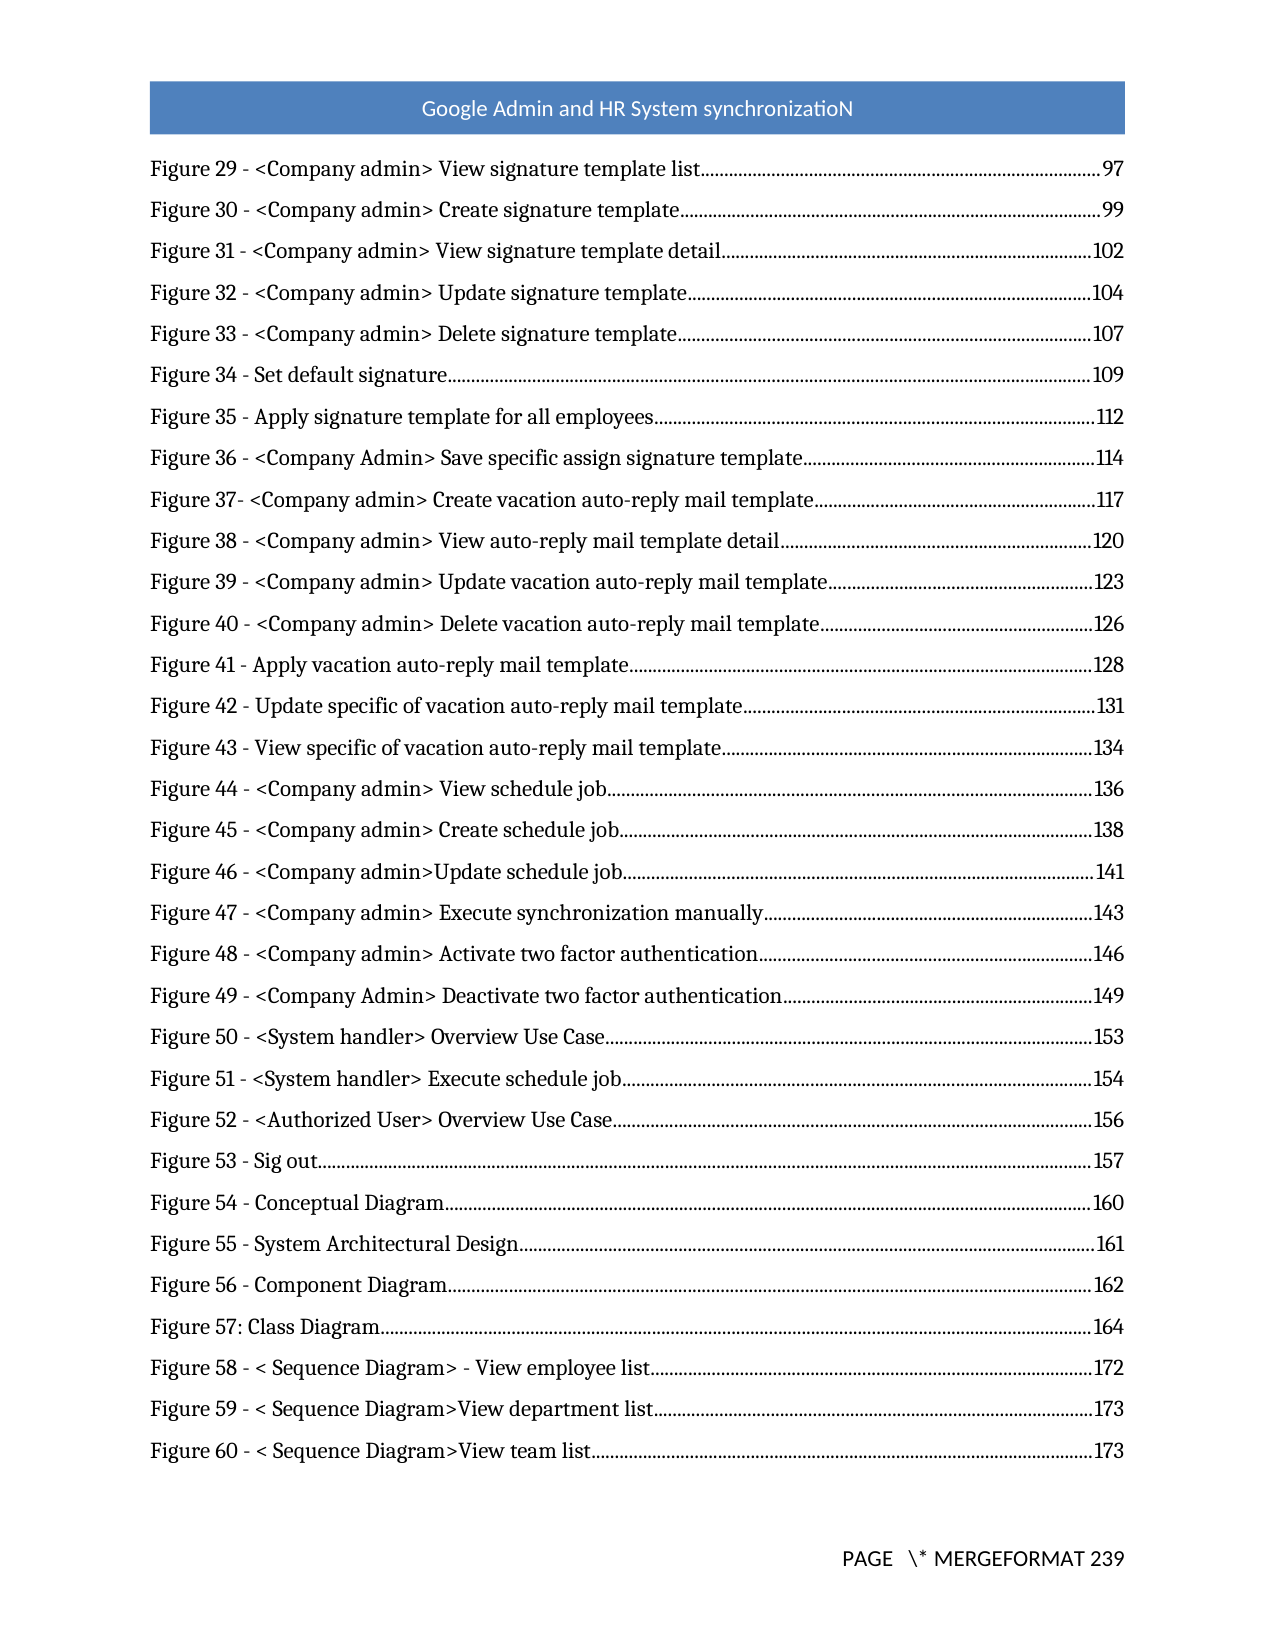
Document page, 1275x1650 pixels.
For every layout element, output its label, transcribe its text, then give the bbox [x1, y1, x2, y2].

text Figure 47 - <Company admin> Execute synchronization manually 143 [150, 894, 1125, 932]
text Figure 31 - <Company admin> View signature template detail 102 [150, 233, 1125, 270]
text Figure 57: Class Diagram 164 [150, 1308, 1125, 1345]
text Figure 53 - Sig out 157 [150, 1142, 1125, 1180]
text Figure 45 - <Company admin> Create schedule job 138 [150, 812, 1125, 849]
text Figure 32 - <Company admin> Update signature template 104 [150, 274, 1125, 312]
text Figure 36 - <Company Admin> Save specific assign signature template 114 [150, 439, 1125, 477]
text Figure 37- <Company admin> Create vacation auto-reply mail template 117 [150, 481, 1125, 518]
text Figure 60 - < Sequence Diagram>View team list 173 [150, 1432, 1125, 1469]
text Figure 44 - <Company admin> View schedule job 136 [150, 770, 1125, 808]
text Figure 51 - <System handler> Execute schedule job 154 [150, 1060, 1125, 1097]
text Figure 29 - <Company admin> View signature template list 97 [150, 150, 1125, 187]
text Figure 46 - <Company admin>Update schedule job 141 [150, 853, 1125, 891]
text Figure 59 - < Sequence Diagram>View department list 173 [150, 1391, 1125, 1428]
text Figure 58 - < Sequence Diagram> - View employee list 172 [150, 1349, 1125, 1387]
text Figure 39 - <Company admin> Update vacation auto-reply mail template 123 [150, 563, 1125, 601]
text Figure 50 - <System handler> Overview Use Case 153 [150, 1018, 1125, 1056]
text Figure 30 - <Company admin> Create signature template 99 [150, 191, 1125, 229]
text Figure 35 - Apply signature template for all employees 112 [150, 398, 1125, 436]
text Figure 55 - System Architectural Design 161 [150, 1225, 1125, 1263]
text Figure 38 - <Company admin> View auto-reply mail template detail 120 [150, 522, 1125, 560]
text Figure 52 - <Authorized User> Overview Use Case 156 [150, 1101, 1125, 1139]
text Figure 56 - Component Diagram 162 [150, 1267, 1125, 1304]
text Figure 54 - Conceptual Diagram 160 [150, 1184, 1125, 1221]
text Figure 49 - <Company Admin> Deactivate two factor authentication 149 [150, 977, 1125, 1014]
text Figure 34 - Set default signature 109 [150, 357, 1125, 394]
text Figure 40 - <Company admin> Delete vacation auto-reply mail template 126 [150, 605, 1125, 642]
text Figure 41 - Apply vacation auto-reply mail template 128 [150, 646, 1125, 684]
text Figure 42 - Update specific of vacation auto-reply mail template 131 [150, 688, 1125, 725]
text Figure 48 - <Company admin> Activate two factor authentication 146 [150, 936, 1125, 973]
text Figure 43 - View specific of vacation auto-reply mail template 134 [150, 729, 1125, 766]
text Figure 33 - <Company admin> Delete signature template 107 [150, 315, 1125, 353]
